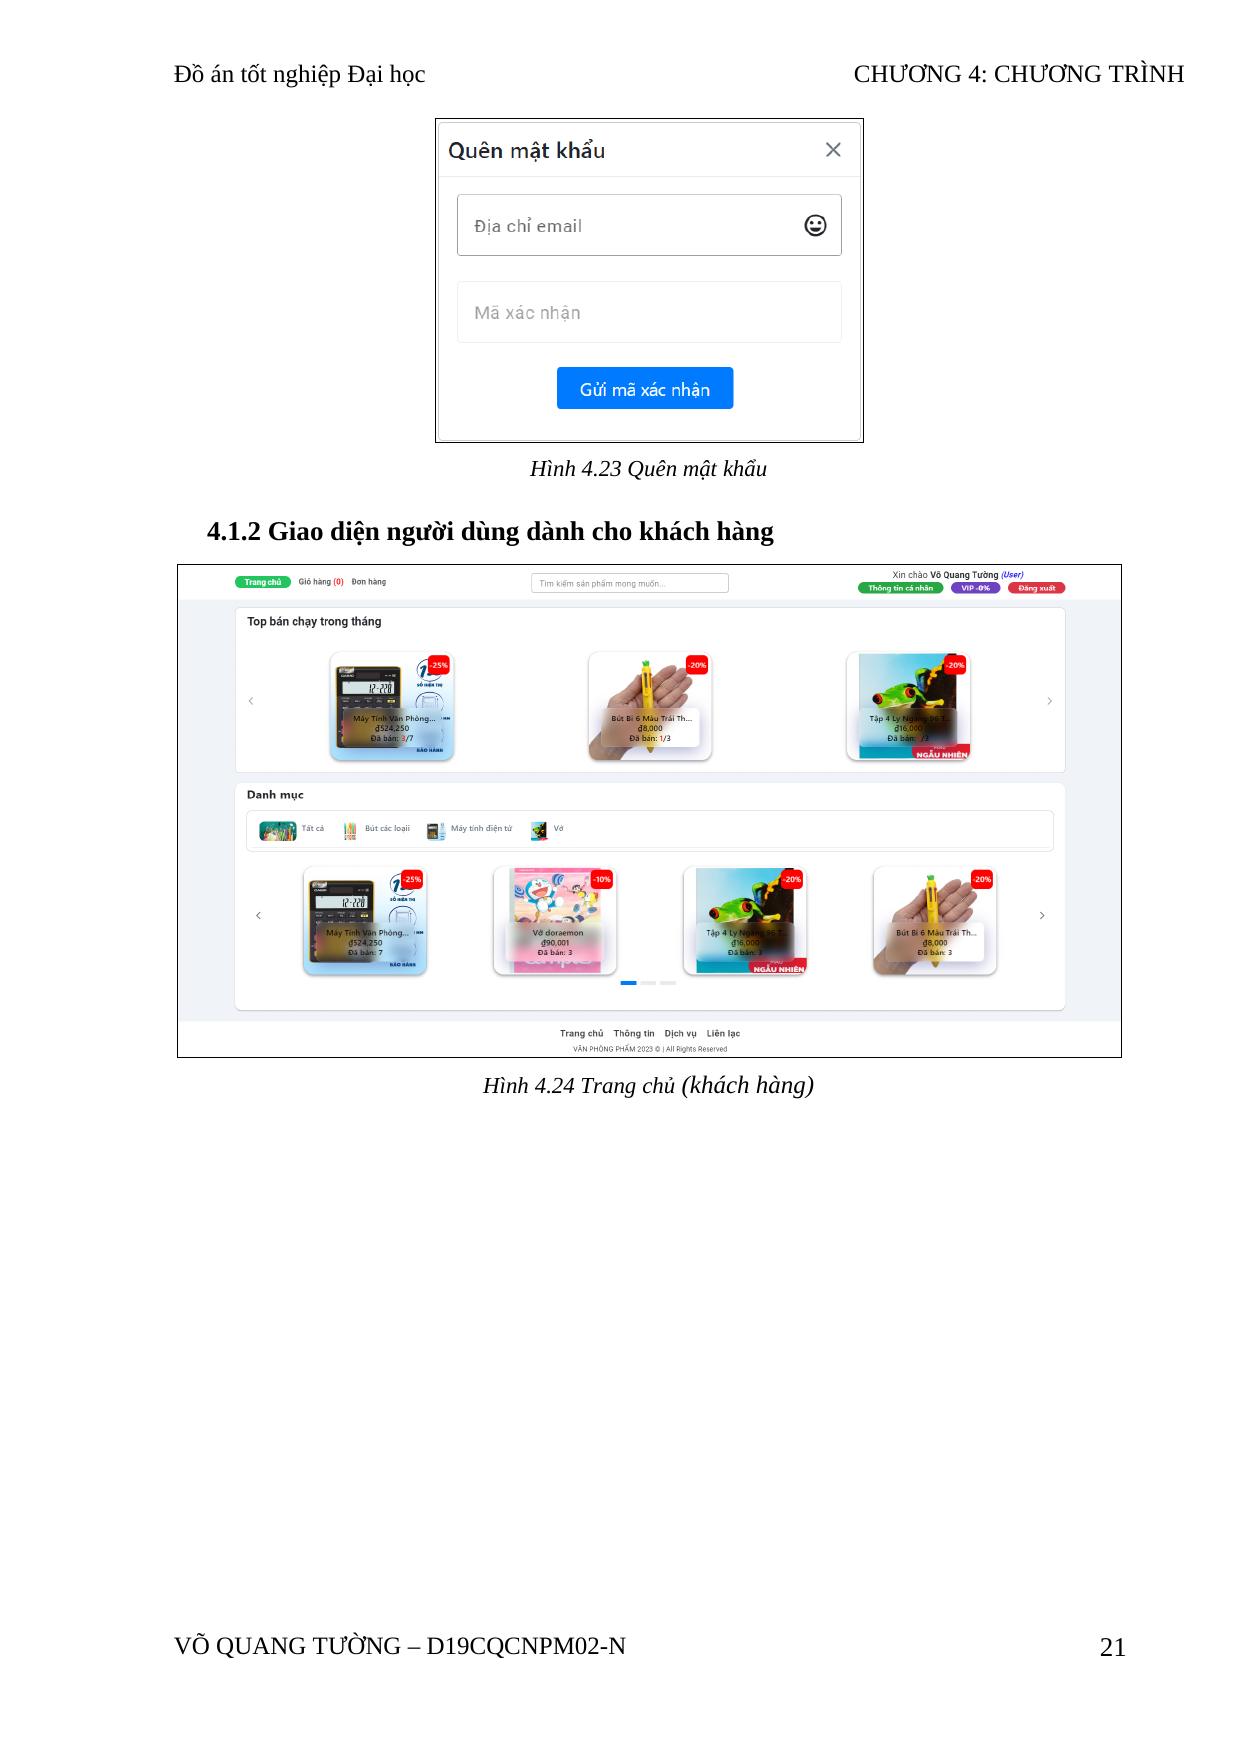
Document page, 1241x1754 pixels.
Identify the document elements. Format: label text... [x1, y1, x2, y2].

picture [178, 565, 1121, 1057]
picture [436, 119, 863, 442]
subtitle 4.1.2 Giao diện người dùng dành cho khách hàng [207, 515, 1122, 546]
